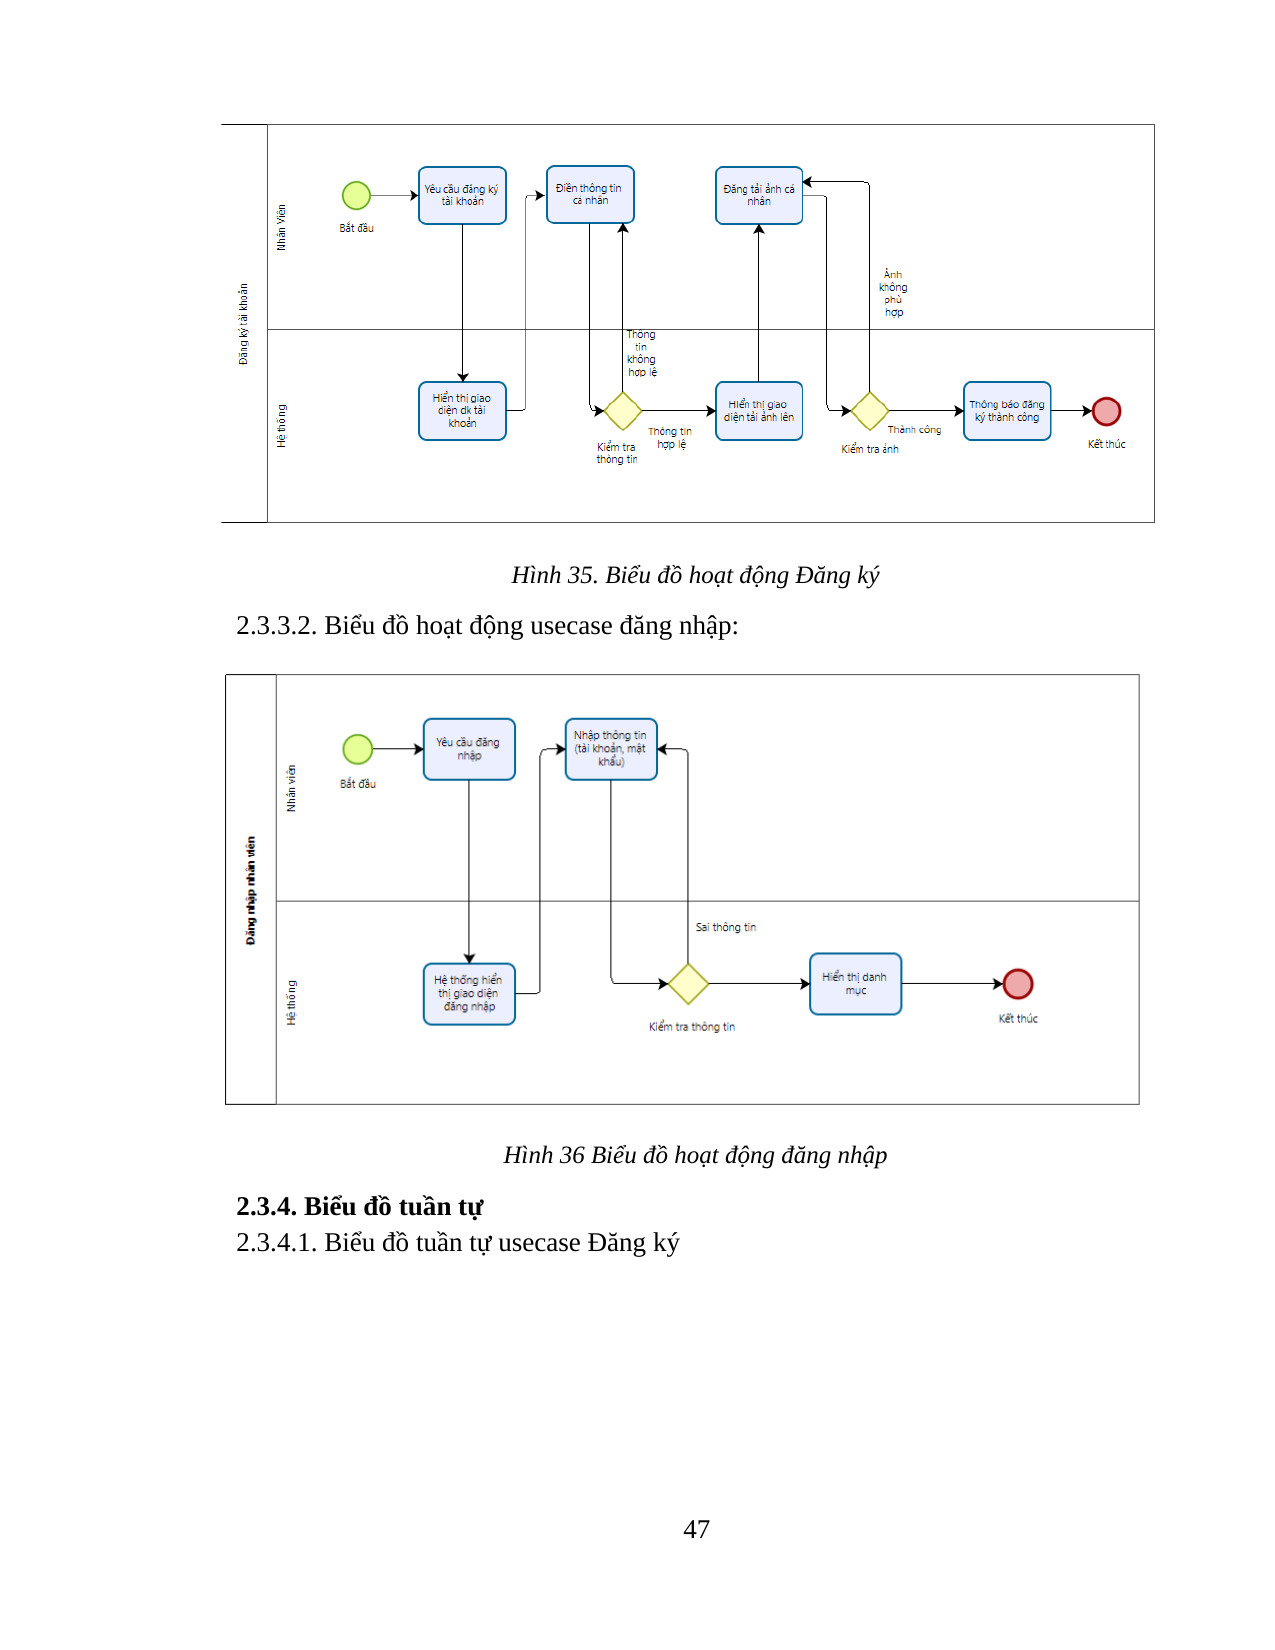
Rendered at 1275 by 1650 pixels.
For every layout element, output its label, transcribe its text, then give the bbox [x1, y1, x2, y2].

subtitle 2.3.4.1. Biểu đồ tuần tự usecase Đăng ký [177, 1226, 1157, 1257]
text Hình 35. Biểu đồ hoạt động Đăng ký [177, 560, 1157, 589]
picture [221, 118, 1162, 532]
picture [221, 668, 1162, 1113]
text Hình 36 Biểu đồ hoạt động đăng nhập [177, 1140, 1157, 1169]
subtitle 2.3.4. Biểu đồ tuần tự [177, 1190, 1157, 1221]
subtitle 2.3.3.2. Biểu đồ hoạt động usecase đăng nhập: [177, 609, 1157, 641]
